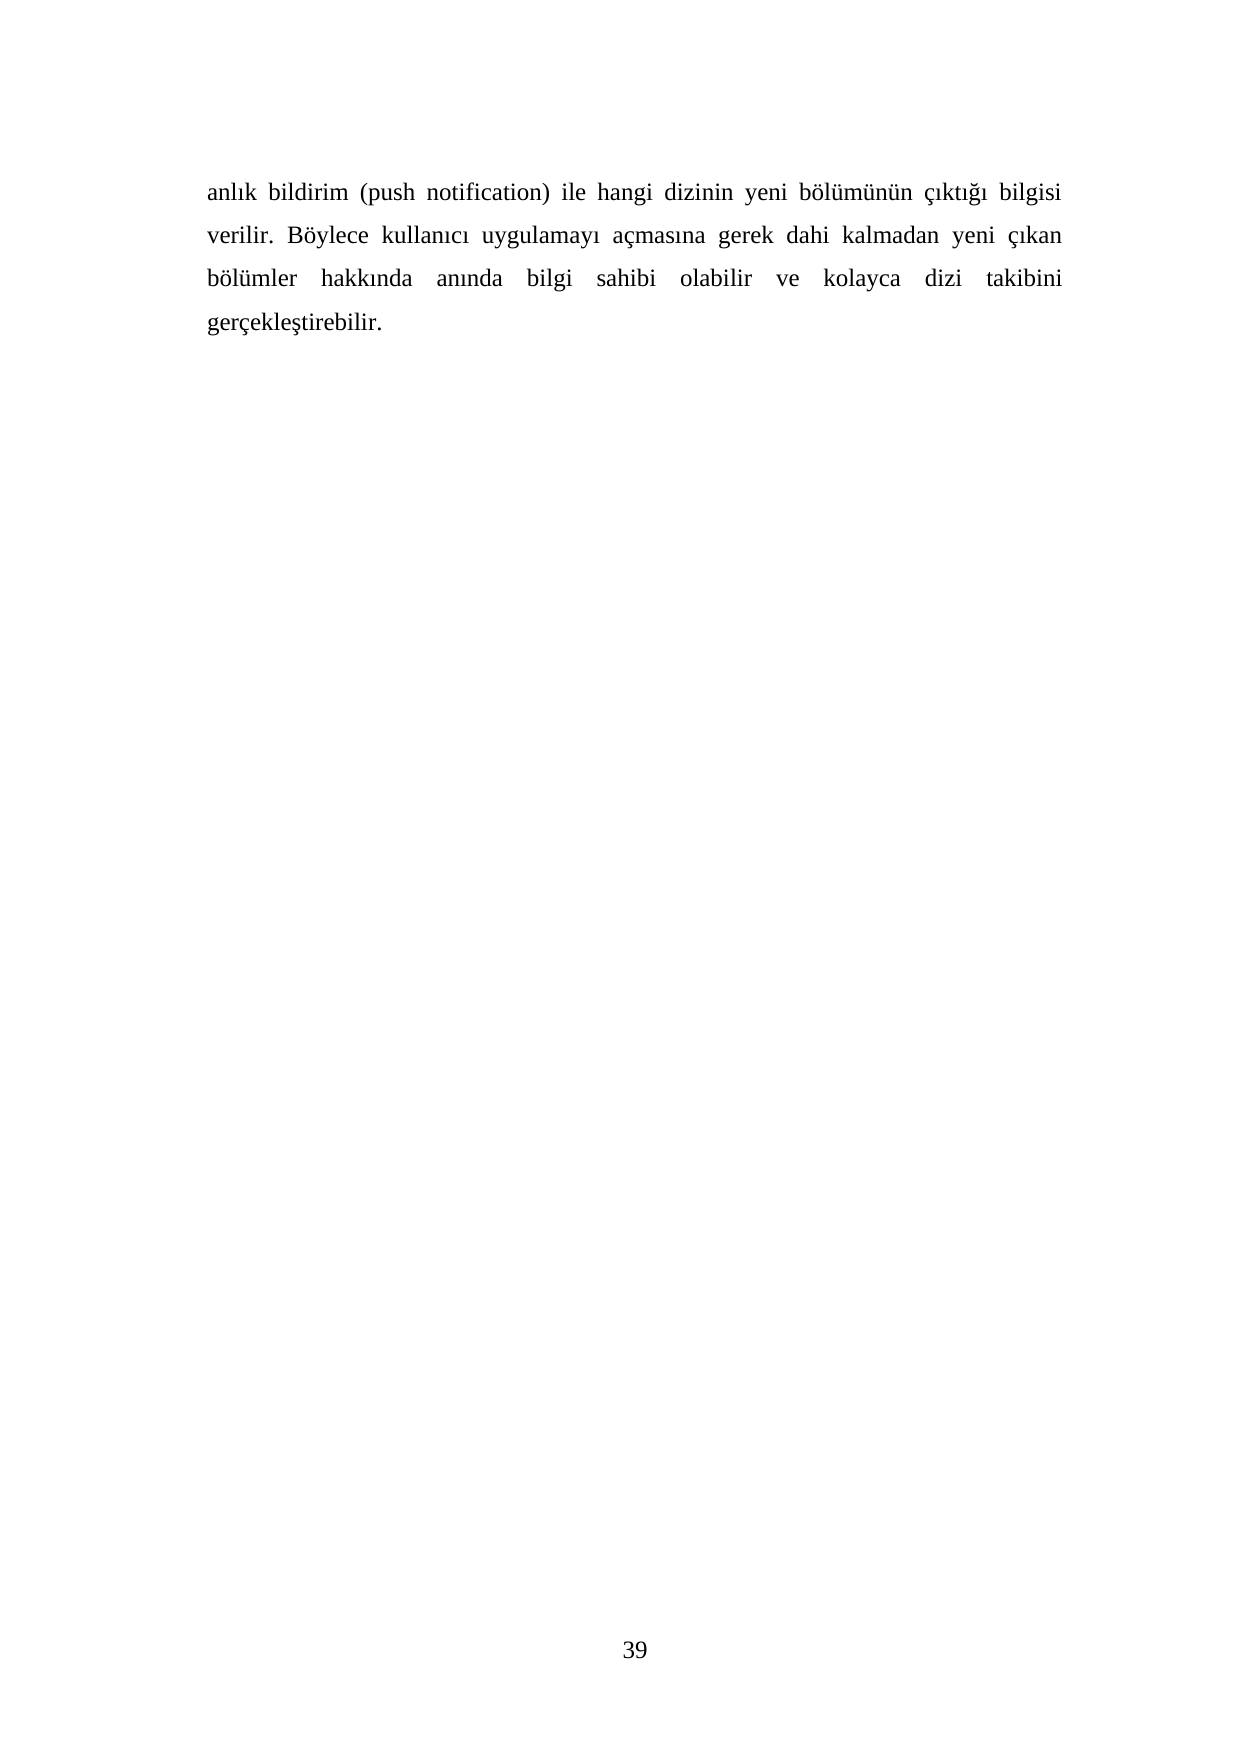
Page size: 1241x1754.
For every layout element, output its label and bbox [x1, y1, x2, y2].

text [207, 177, 1063, 335]
